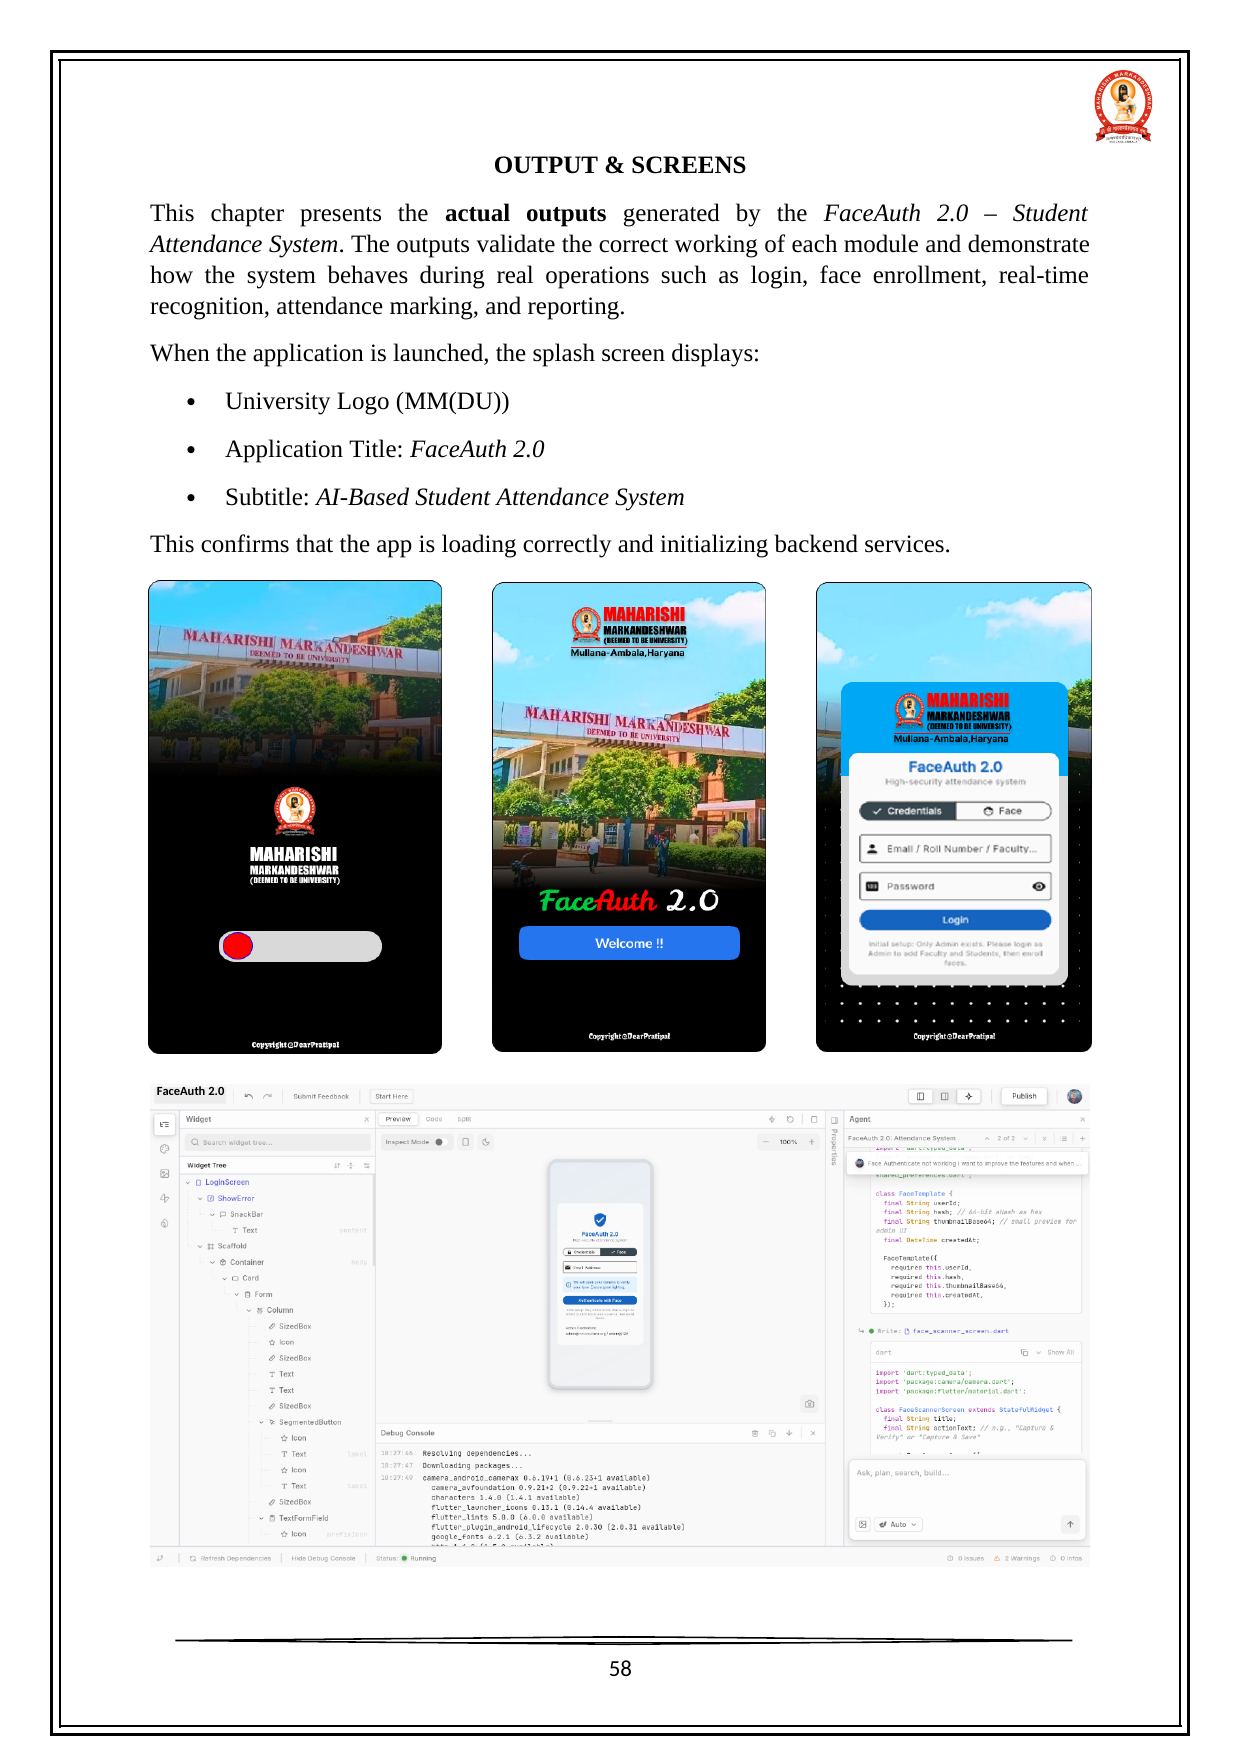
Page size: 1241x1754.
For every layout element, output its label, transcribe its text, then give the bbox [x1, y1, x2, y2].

list Application Title: FaceAuth 2.0 [187, 434, 1090, 463]
list Subtitle: AI-Based Student Attendance System [187, 482, 1090, 510]
picture [1090, 68, 1155, 146]
text OUTPUT & SCREENS [150, 150, 1090, 179]
text This chapter presents the actual outputs generated by the FaceAuth 2.0 – Student Attendance System. The outputs validate the correct working of each module and demonstrate how the system behaves during real operations such as login, face enrollment, real-time recognition, attendance marking, and reporting. [150, 198, 1090, 319]
picture [492, 582, 766, 1052]
picture [150, 1084, 1091, 1567]
picture [148, 580, 442, 1054]
text This confirms that the app is loading correctly and initializing backend services. [150, 529, 1090, 558]
text When the application is launched, the splash screen displays: [150, 338, 1090, 367]
list University Logo (MM(DU)) [187, 386, 1090, 415]
picture [816, 582, 1092, 1052]
